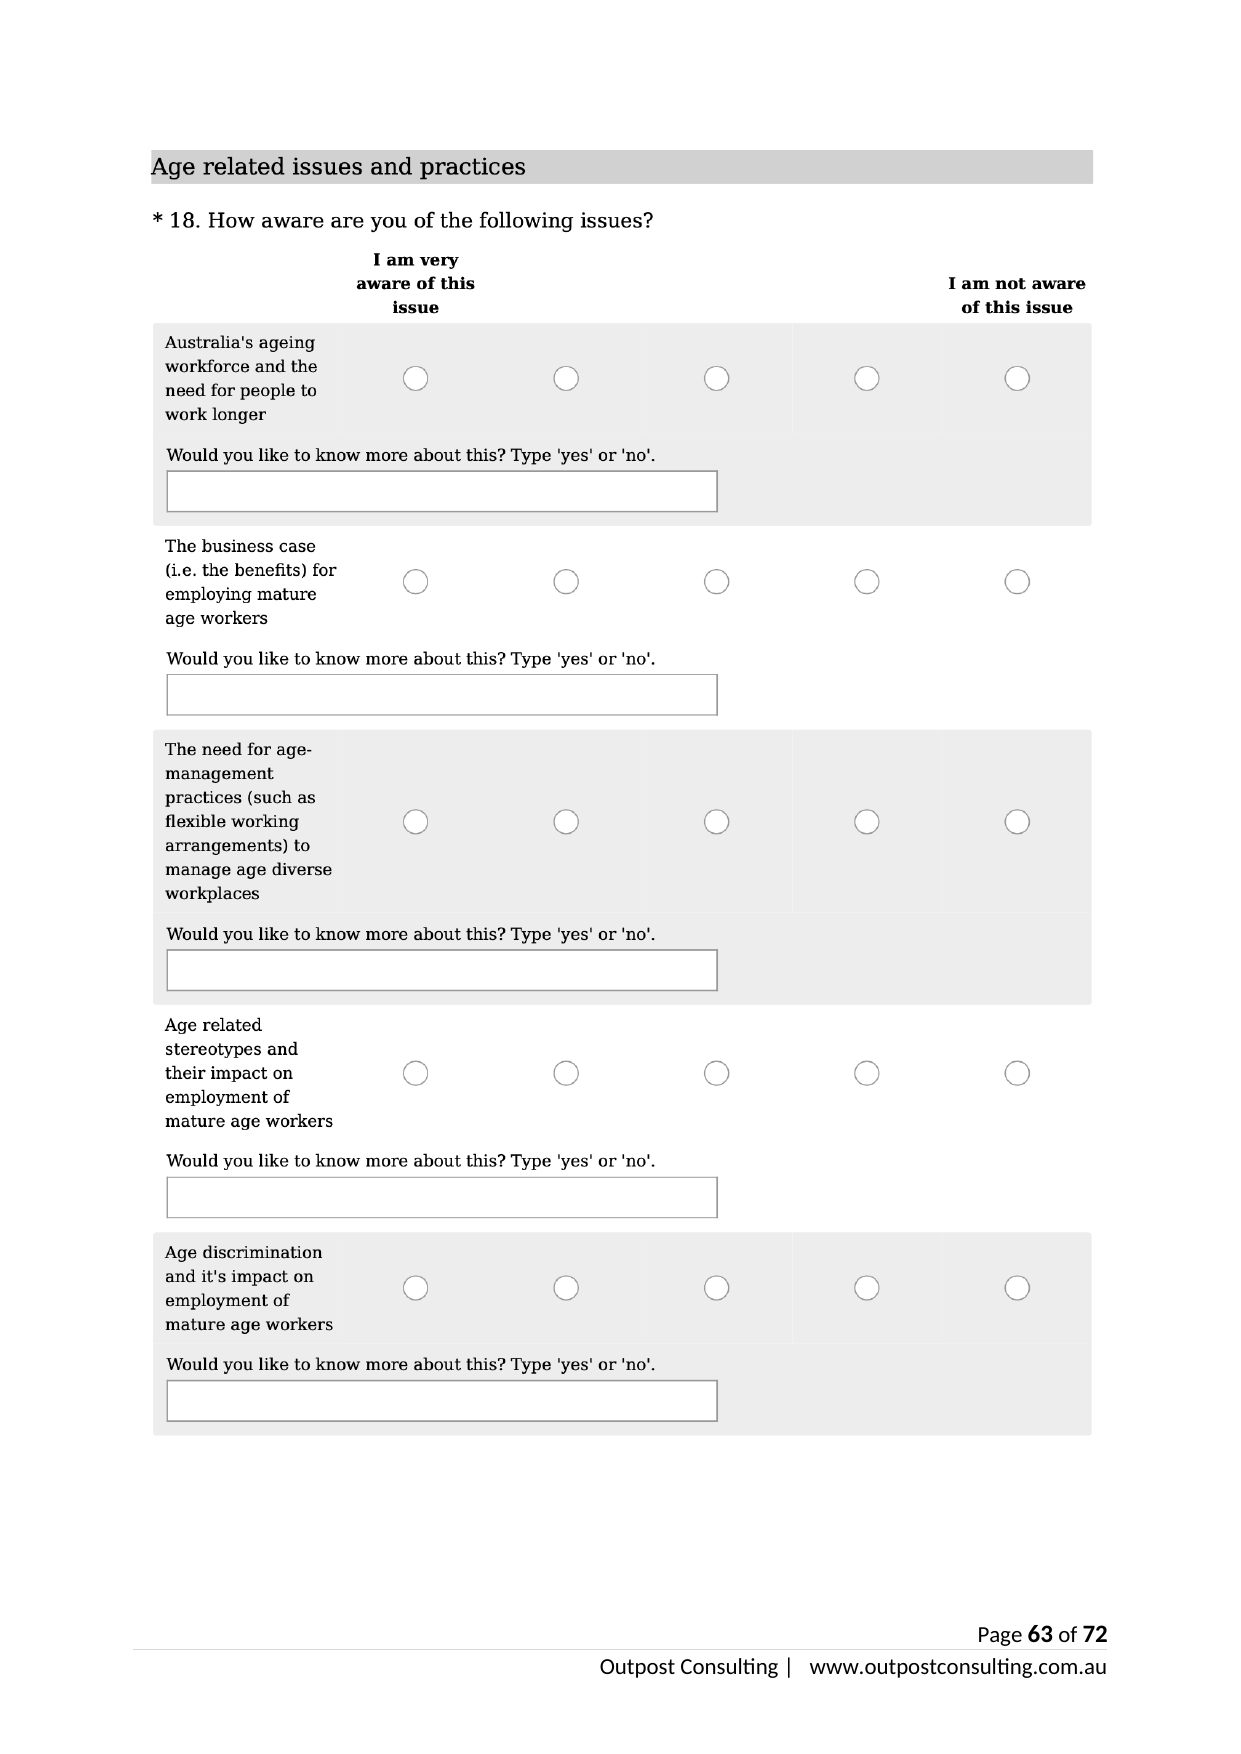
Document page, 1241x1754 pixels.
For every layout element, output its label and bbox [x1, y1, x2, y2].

picture [132, 132, 1108, 1449]
